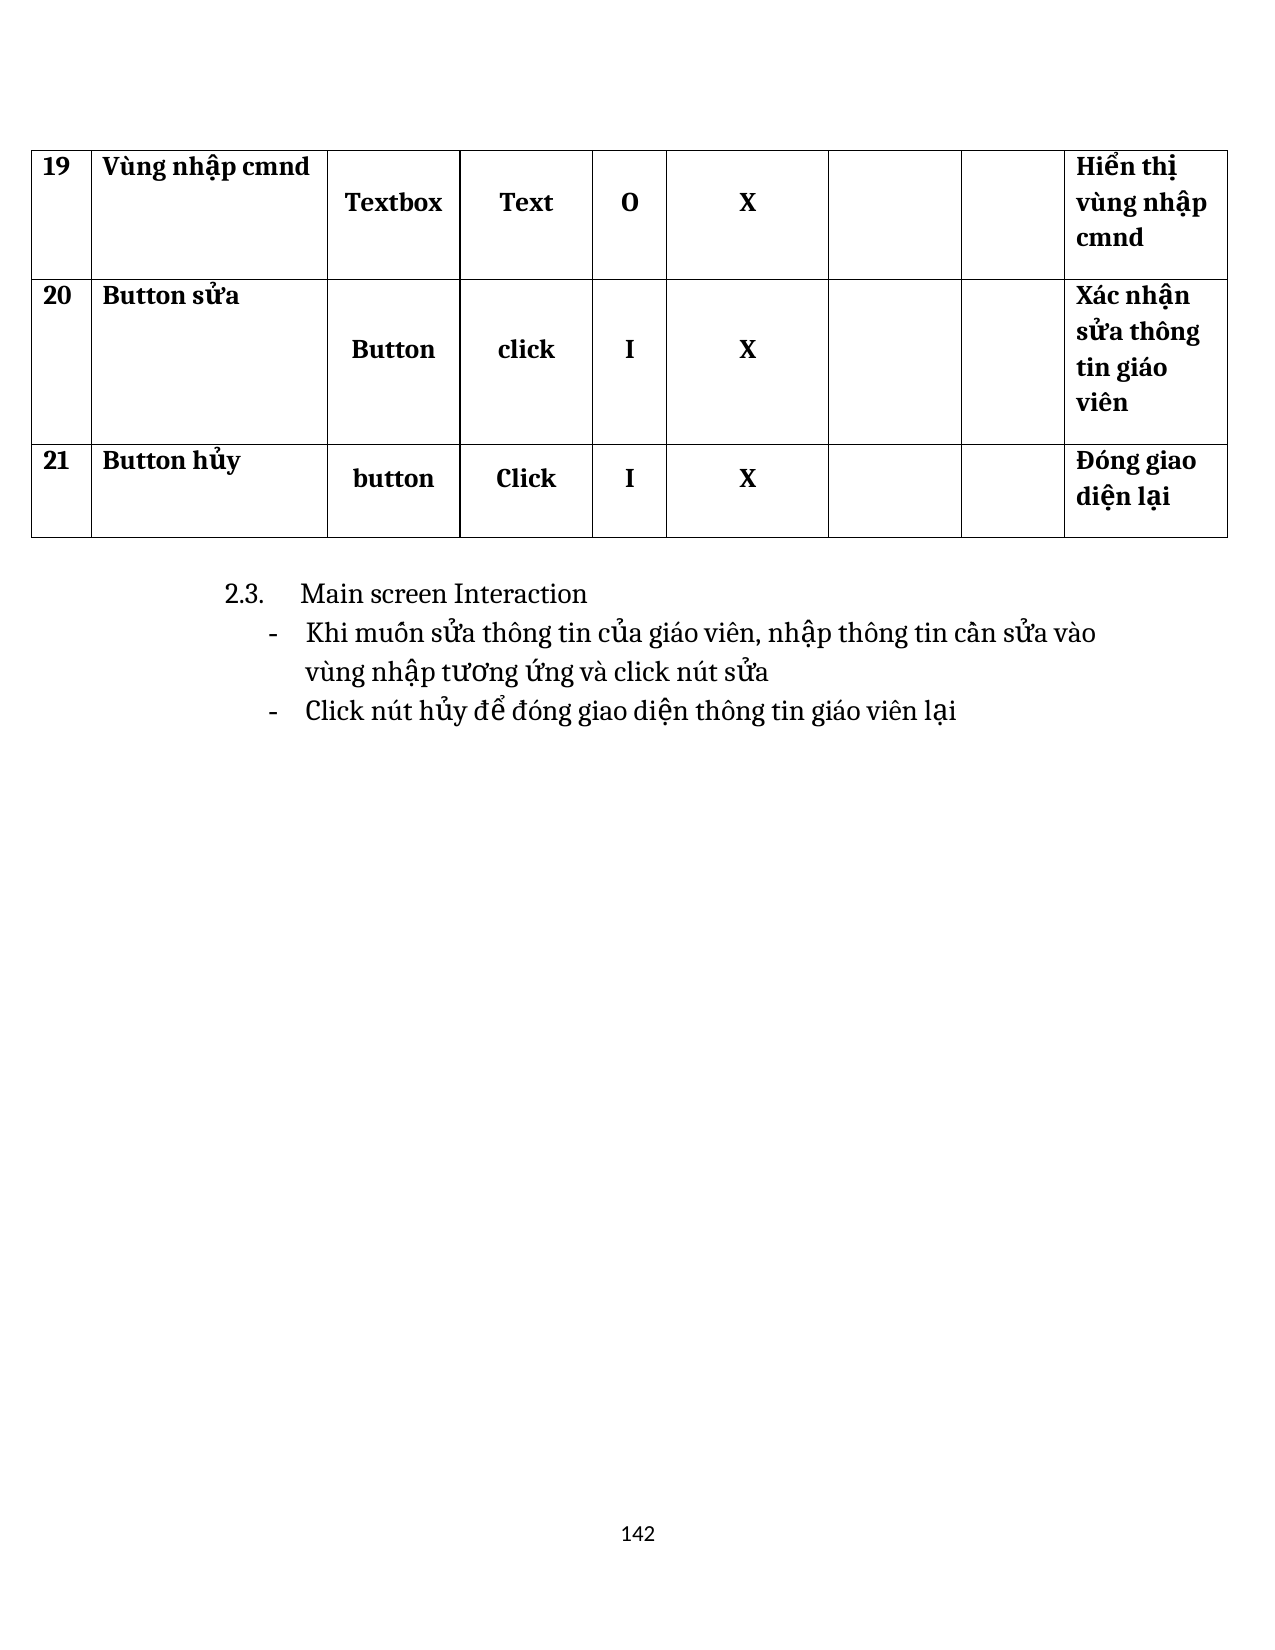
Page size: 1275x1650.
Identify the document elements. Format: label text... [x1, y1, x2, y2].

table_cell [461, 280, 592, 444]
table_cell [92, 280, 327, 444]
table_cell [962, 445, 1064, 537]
list Khi muốn sửa thông tin của giáo viên, nhập thông tin cần sửa vào vùng nhập tương ứng và click nút sửa [268, 615, 1125, 688]
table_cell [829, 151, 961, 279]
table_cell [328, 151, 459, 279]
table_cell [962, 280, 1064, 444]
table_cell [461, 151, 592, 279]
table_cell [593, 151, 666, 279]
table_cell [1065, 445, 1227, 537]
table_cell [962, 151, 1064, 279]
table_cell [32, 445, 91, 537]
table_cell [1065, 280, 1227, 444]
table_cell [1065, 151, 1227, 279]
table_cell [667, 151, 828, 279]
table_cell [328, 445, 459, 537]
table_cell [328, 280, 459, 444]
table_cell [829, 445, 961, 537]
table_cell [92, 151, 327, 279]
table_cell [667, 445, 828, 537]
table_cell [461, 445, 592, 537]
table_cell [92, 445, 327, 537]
list Main screen Interaction [225, 577, 1125, 610]
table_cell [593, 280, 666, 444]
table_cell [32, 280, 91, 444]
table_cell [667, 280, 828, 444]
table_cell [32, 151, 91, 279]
list Click nút hủy để đóng giao diện thông tin giáo viên lại [268, 693, 1125, 728]
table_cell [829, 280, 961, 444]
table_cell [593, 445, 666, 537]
